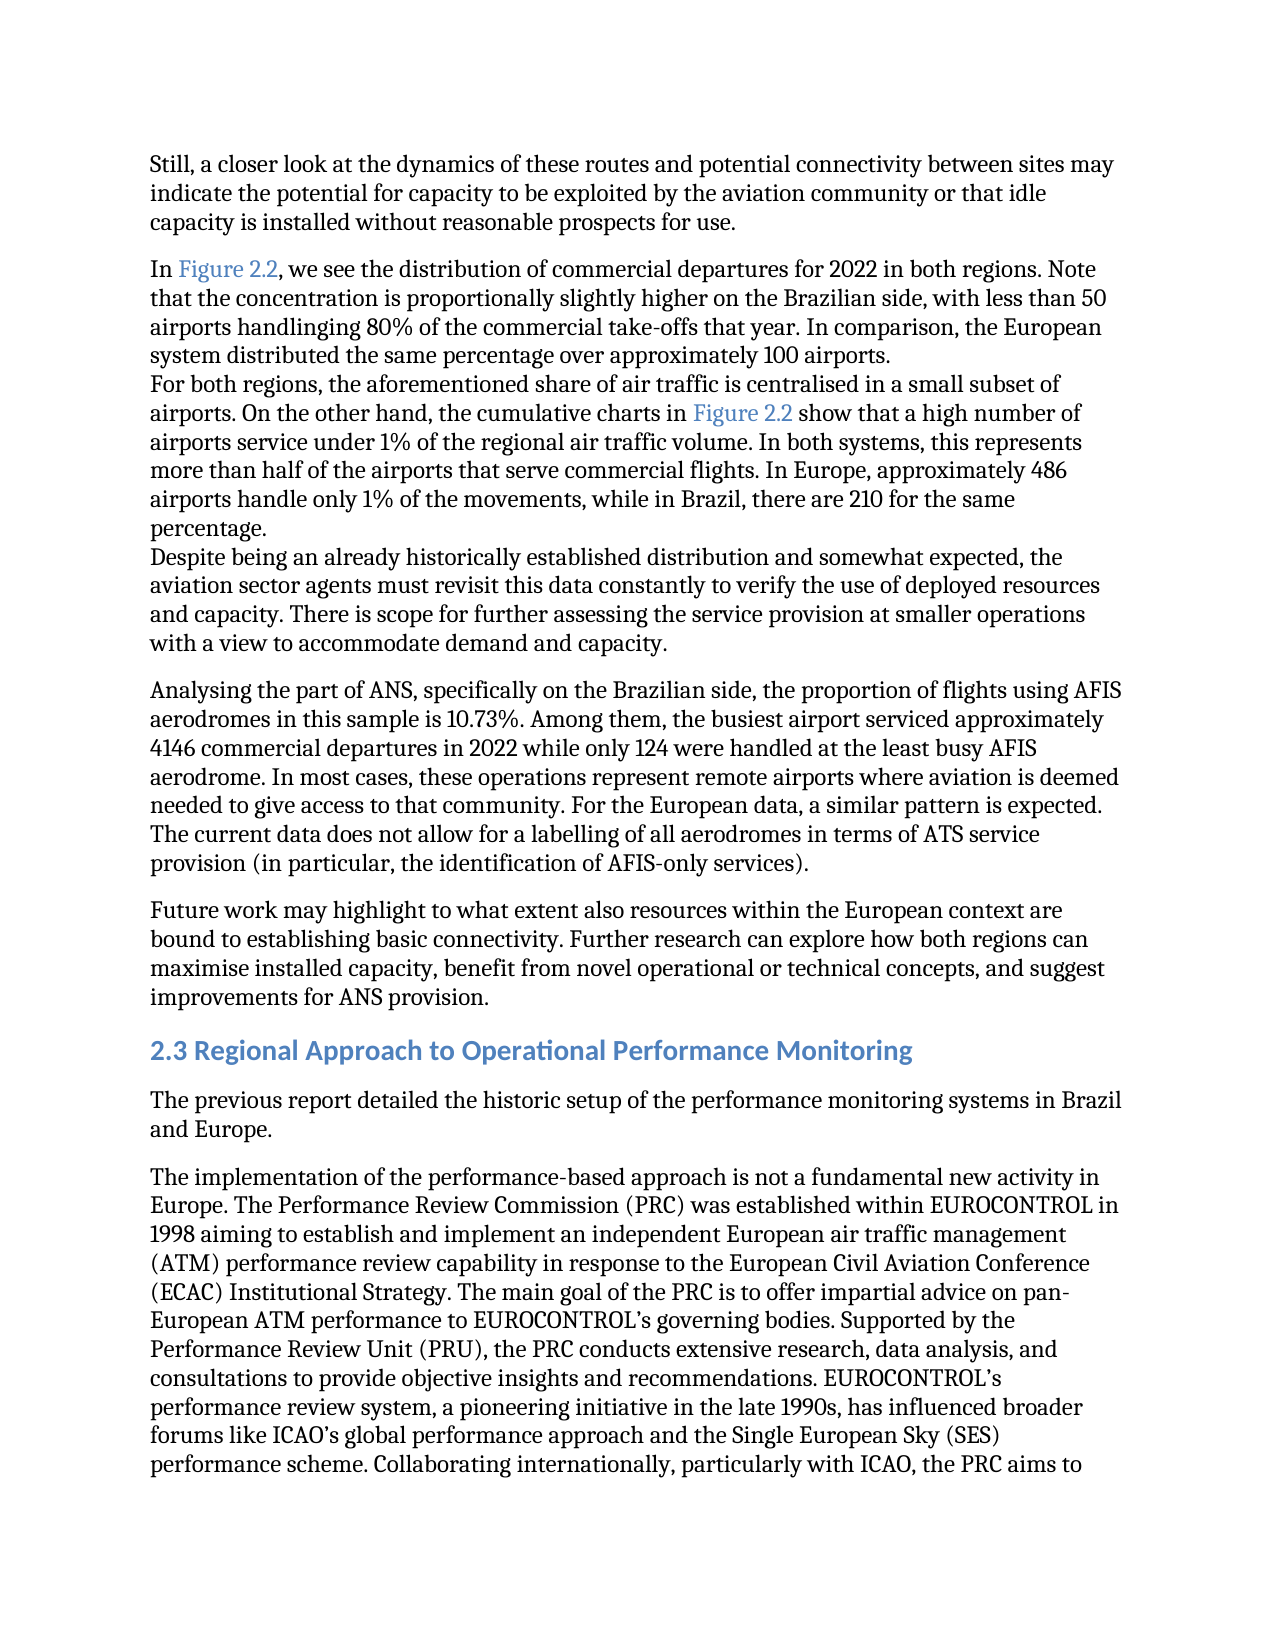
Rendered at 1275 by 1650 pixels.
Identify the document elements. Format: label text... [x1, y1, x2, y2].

text Still, a closer look at the dynamics of these routes and potential connectivity between sites may indicate the potential for capacity to be exploited by the aviation community or that idle capacity is installed without reasonable prospects for use. [150, 150, 1125, 236]
text The previous report detailed the historic setup of the performance monitoring systems in Brazil and Europe. [150, 1086, 1125, 1144]
text In Figure 2.2, we see the distribution of commercial departures for 2022 in both regions. Note that the concentration is proportionally slightly higher on the Brazilian side, with less than 50 airports handlinging 80% of the commercial take-offs that year. In comparison, the European system distributed the same percentage over approximately 100 airports. For both regions, the aforementioned share of air traffic is centralised in a small subset of airports. On the other hand, the cumulative charts in Figure 2.2 show that a high number of airports service under 1% of the regional air traffic volume. In both systems, this represents more than half of the airports that serve commercial flights. In Europe, approximately 486 airports handle only 1% of the movements, while in Brazil, there are 210 for the same percentage. Despite being an already historically established distribution and somewhat expected, the aviation sector agents must revisit this data constantly to verify the use of deployed resources and capacity. There is scope for further assessing the service provision at smaller operations with a view to accommodate demand and capacity. [150, 255, 1125, 657]
text Future work may highlight to what extent also resources within the European context are bound to establishing basic connectivity. Further research can explore how both regions can maximise installed capacity, benefit from novel operational or technical concepts, and suggest improvements for ANS provision. [150, 896, 1125, 1011]
subtitle 2.3 Regional Approach to Operational Performance Monitoring [150, 1032, 1125, 1068]
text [150, 1163, 1125, 1479]
text Analysing the part of ANS, specifically on the Brazilian side, the proportion of flights using AFIS aerodromes in this sample is 10.73%. Among them, the busiest airport serviced approximately 4146 commercial departures in 2022 while only 124 were handled at the least busy AFIS aerodrome. In most cases, these operations represent remote airports where aviation is deemed needed to give access to that community. For the European data, a similar pattern is expected. The current data does not allow for a labelling of all aerodromes in terms of ATS service provision (in particular, the identification of AFIS-only services). [150, 676, 1125, 877]
